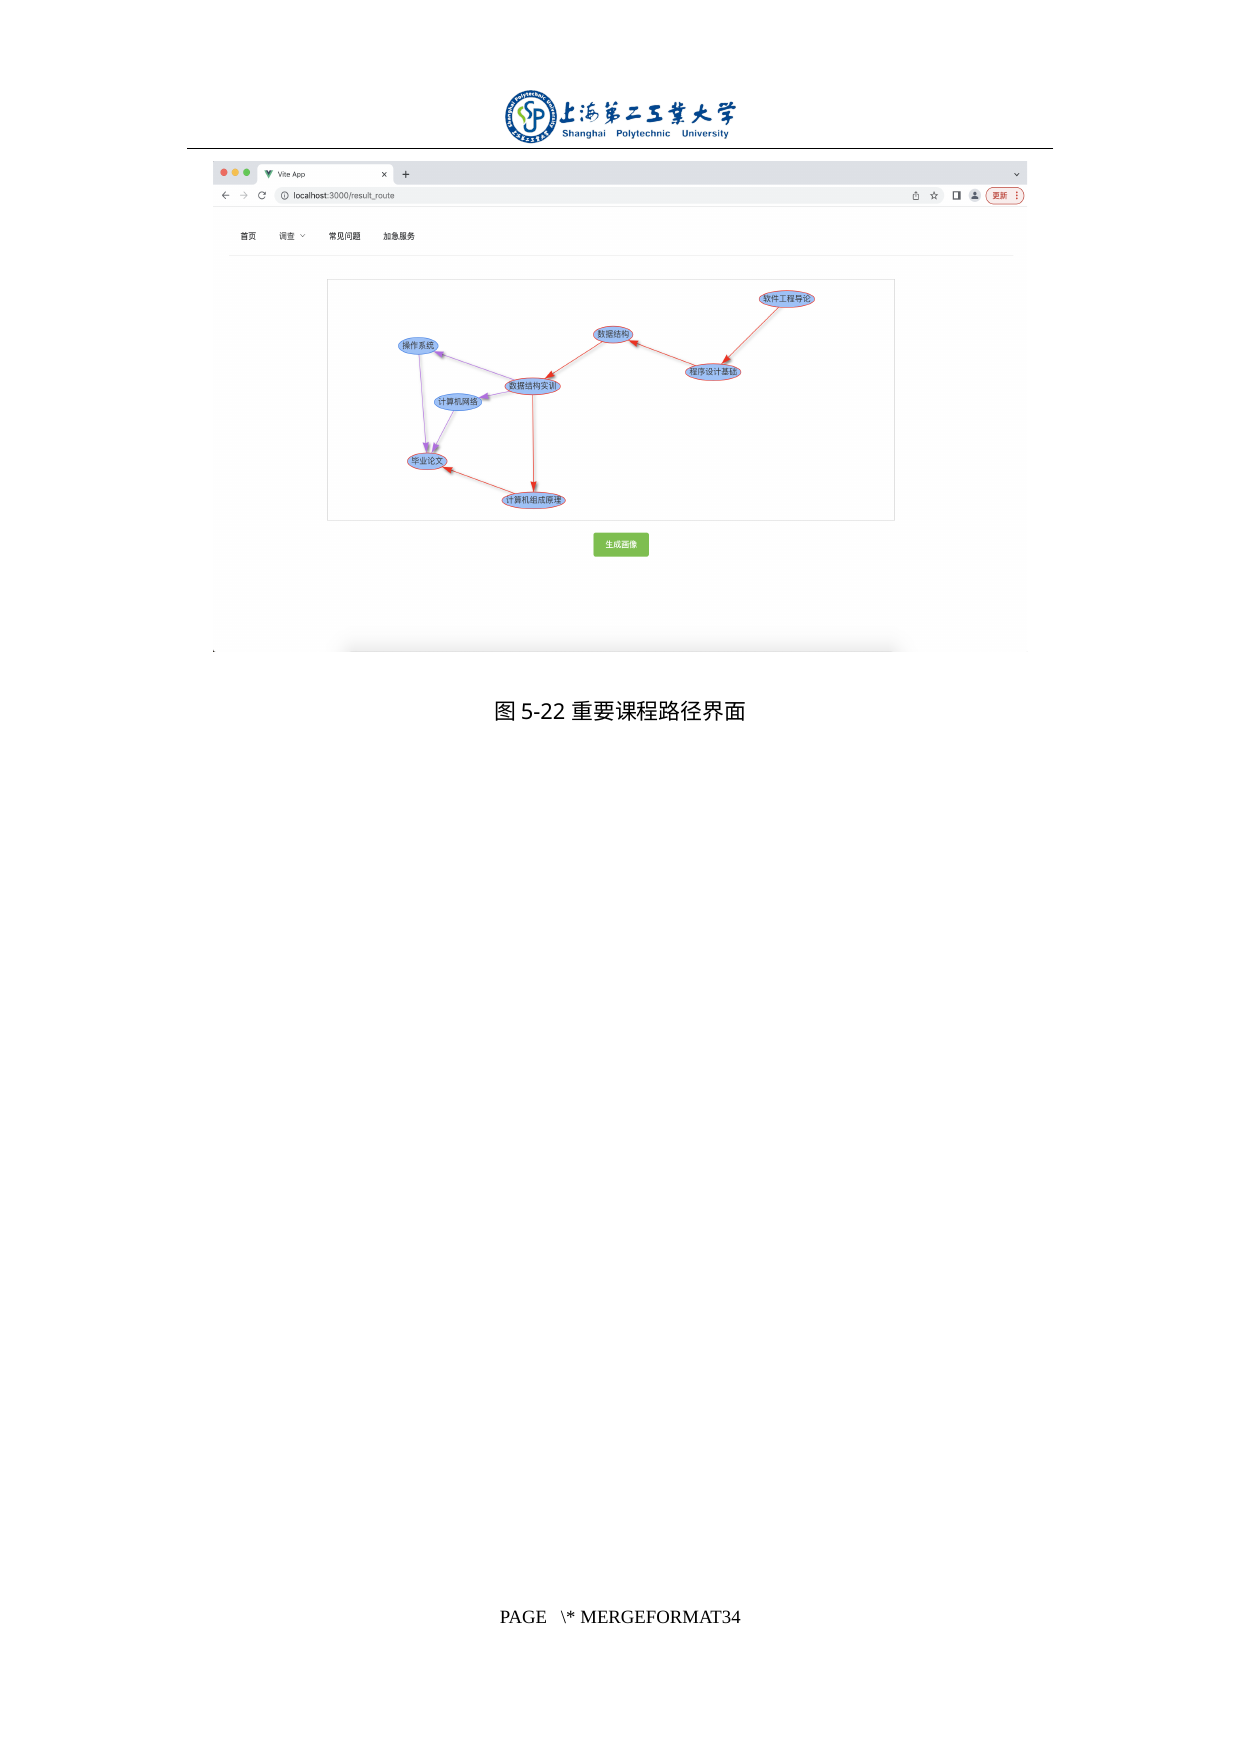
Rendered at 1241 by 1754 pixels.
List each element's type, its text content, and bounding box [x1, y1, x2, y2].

picture [503, 88, 737, 146]
text 图5-22 重要课程路径界面 [187, 696, 1053, 726]
picture [213, 161, 1028, 652]
